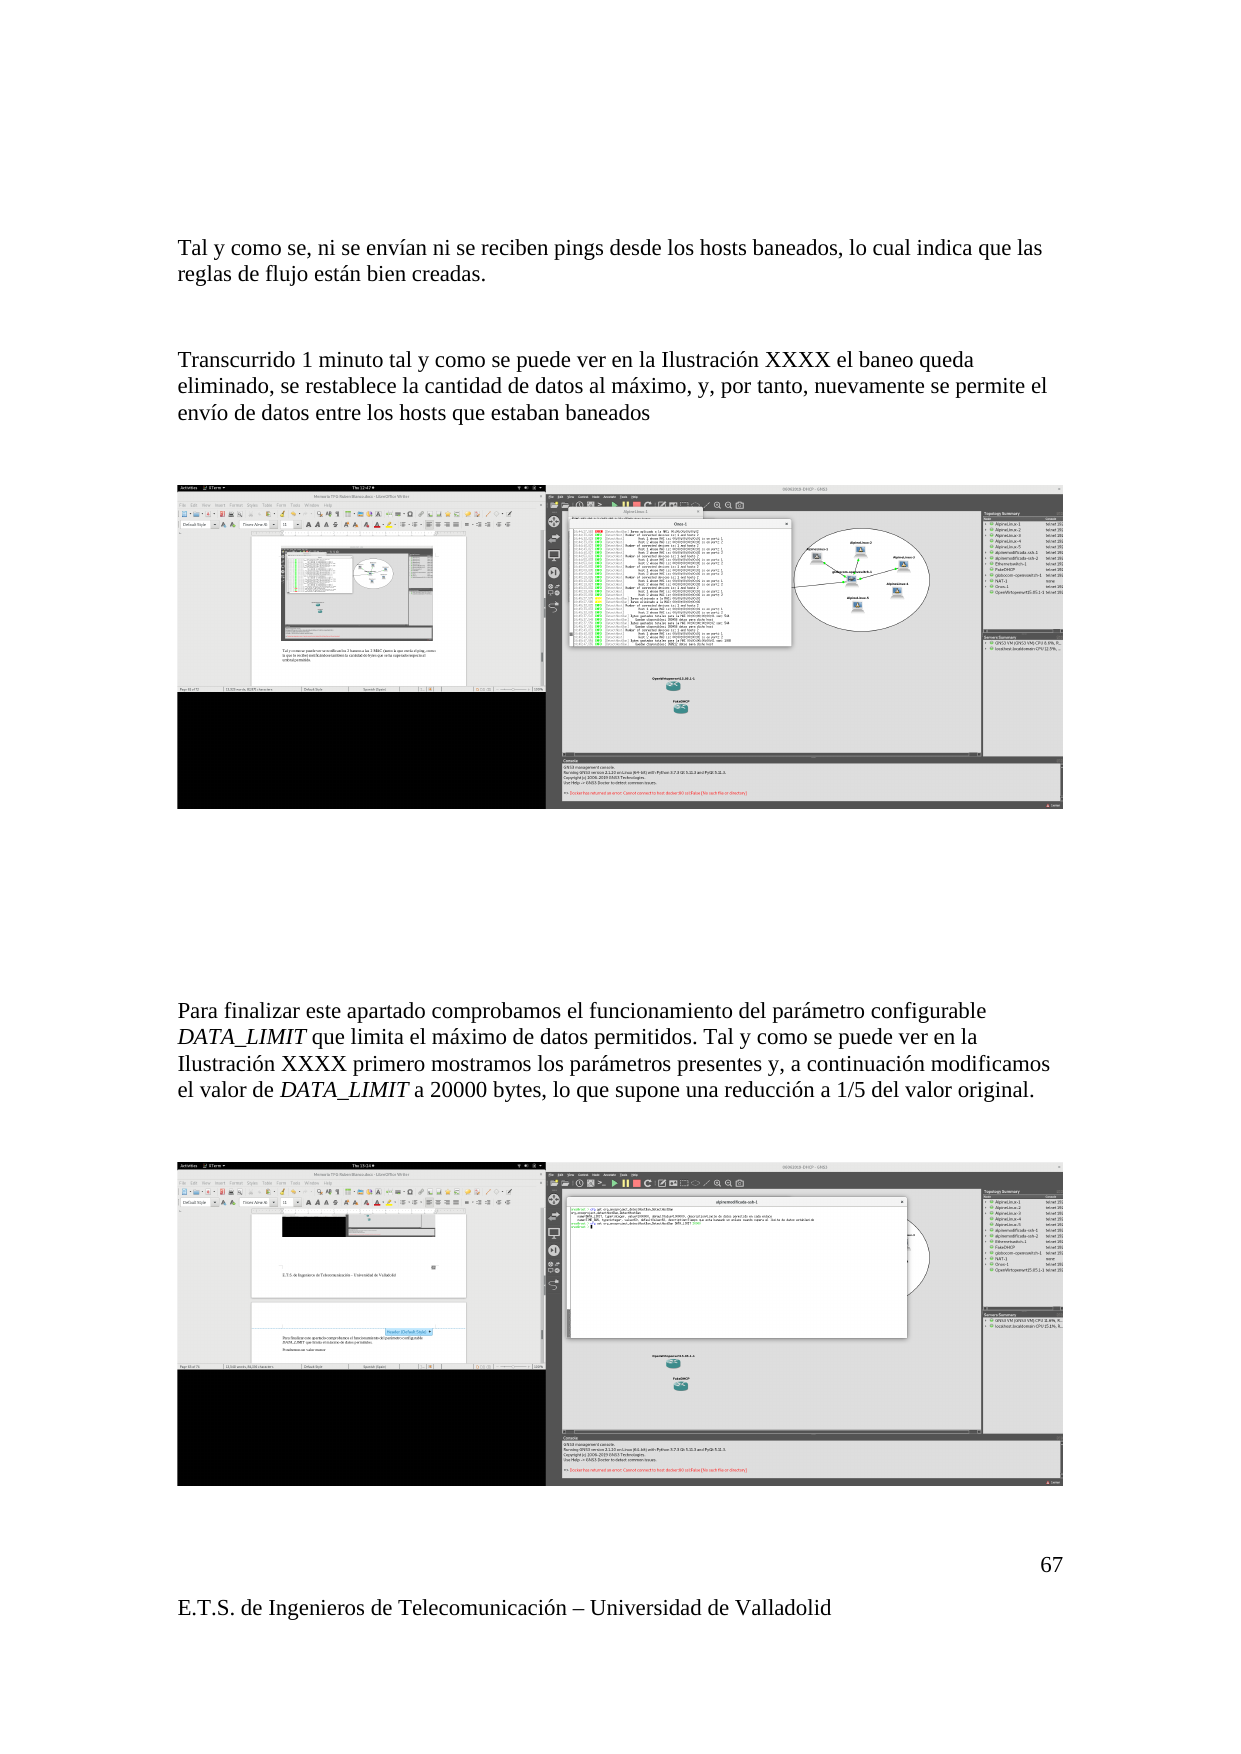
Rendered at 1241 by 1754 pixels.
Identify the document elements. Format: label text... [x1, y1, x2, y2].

text Para finalizar este apartado comprobamos el funcionamiento del parámetro configurable DATA_LIMIT que limita el máximo de datos permitidos. Tal y como se puede ver en la Ilustración XXXX primero mostramos los parámetros presentes y, a continuación modificamos el valor de DATA_LIMIT a 20000 bytes, lo que supone una reducción a 1/5 del valor original. [177, 997, 1063, 1102]
picture [177, 485, 1063, 809]
text Transcurrido 1 minuto tal y como se puede ver en la Ilustración XXXX el baneo queda eliminado, se restablece la cantidad de datos al máximo, y, por tanto, nuevamente se permite el envío de datos entre los hosts que estaban baneados [177, 346, 1063, 425]
picture [177, 1162, 1063, 1486]
text Tal y como se, ni se envían ni se reciben pings desde los hosts baneados, lo cual indica que las reglas de flujo están bien creadas. [177, 234, 1063, 286]
